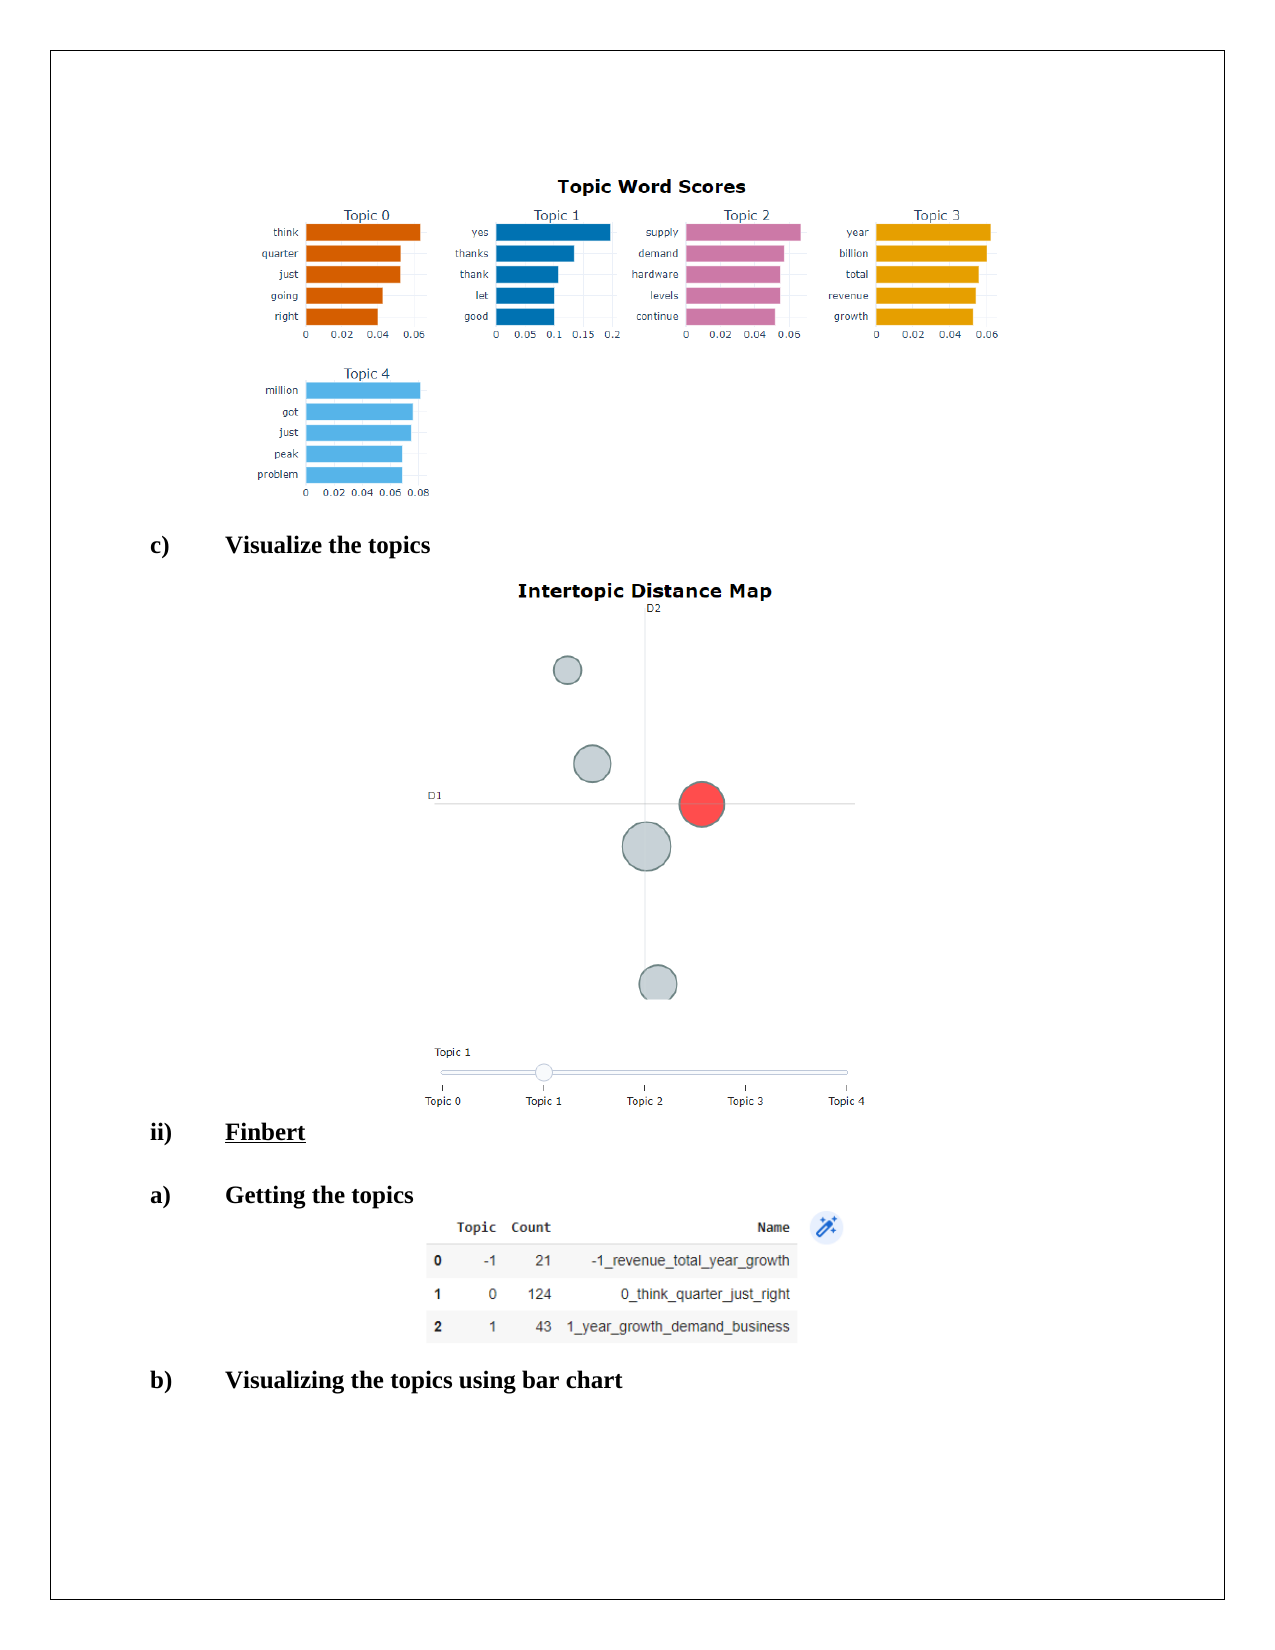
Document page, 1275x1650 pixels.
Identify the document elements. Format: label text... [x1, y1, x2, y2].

list Visualize the topics [150, 530, 1125, 559]
list Finbert [150, 1117, 1125, 1146]
list Visualizing the topics using bar chart [150, 1365, 1125, 1394]
picture [398, 562, 877, 1115]
picture [415, 1211, 860, 1363]
list Getting the topics [150, 1180, 1125, 1209]
picture [247, 150, 1028, 528]
